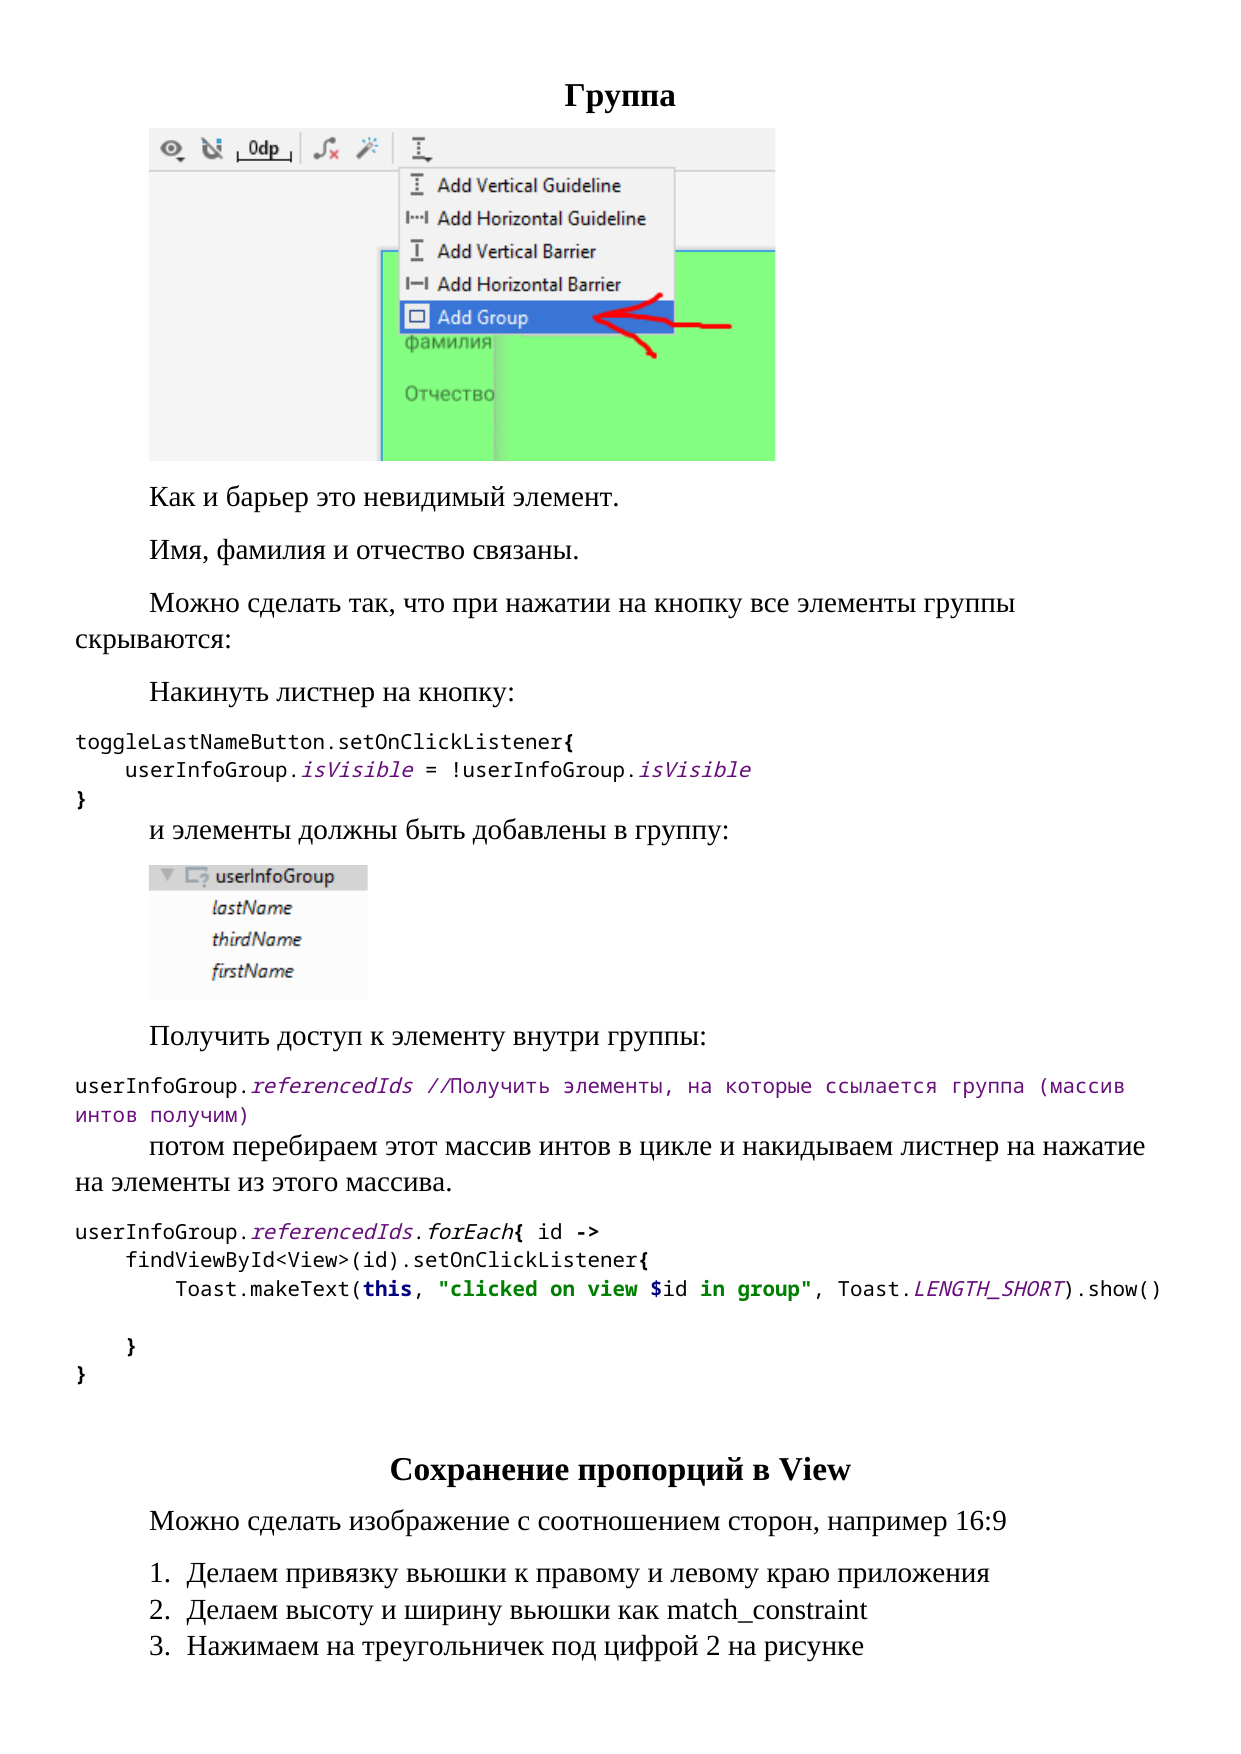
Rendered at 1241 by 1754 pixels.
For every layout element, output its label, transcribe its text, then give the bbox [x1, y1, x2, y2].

subtitle Сохранение пропорций в View [75, 1449, 1165, 1487]
text Имя, фамилия и отчество связаны. [75, 532, 1165, 566]
text toggleLastNameButton.setOnClickListener{ userInfoGroup.isVisible = !userInfoGroup.isVisible } [75, 727, 1165, 812]
list Нажимаем на треугольничек под цифрой 2 на рисунке [149, 1628, 1165, 1661]
text Можно сделать так, что при нажатии на кнопку все элементы группы скрываются: [75, 585, 1165, 655]
text Как и барьер это невидимый элемент. [75, 479, 1165, 513]
subtitle Группа [75, 75, 1165, 113]
text userInfoGroup.referencedIds.forEach{ id -> findViewById<View>(id).setOnClickListener{ Toast.makeText(this, "clicked on view $id in group", Toast.LENGTH_SHORT).show() } } [75, 1217, 1165, 1388]
text Получить доступ к элементу внутри группы: [75, 1018, 1165, 1052]
text и элементы должны быть добавлены в группу: [75, 812, 1165, 846]
text userInfoGroup.referencedIds //Получить элементы, на которые ссылается группа (массив интов получим) [75, 1071, 1165, 1128]
list Делаем высоту и ширину вьюшки как match_constraint [149, 1592, 1165, 1625]
picture [148, 128, 776, 461]
list Делаем привязку вьюшки к правому и левому краю приложения [149, 1556, 1165, 1589]
text Можно сделать изображение с соотношением сторон, например 16:9 [75, 1503, 1165, 1536]
text Накинуть листнер на кнопку: [75, 674, 1165, 707]
picture [148, 865, 368, 1000]
text потом перебираем этот массив интов в цикле и накидываем листнер на нажатие на элементы из этого массива. [75, 1128, 1165, 1198]
